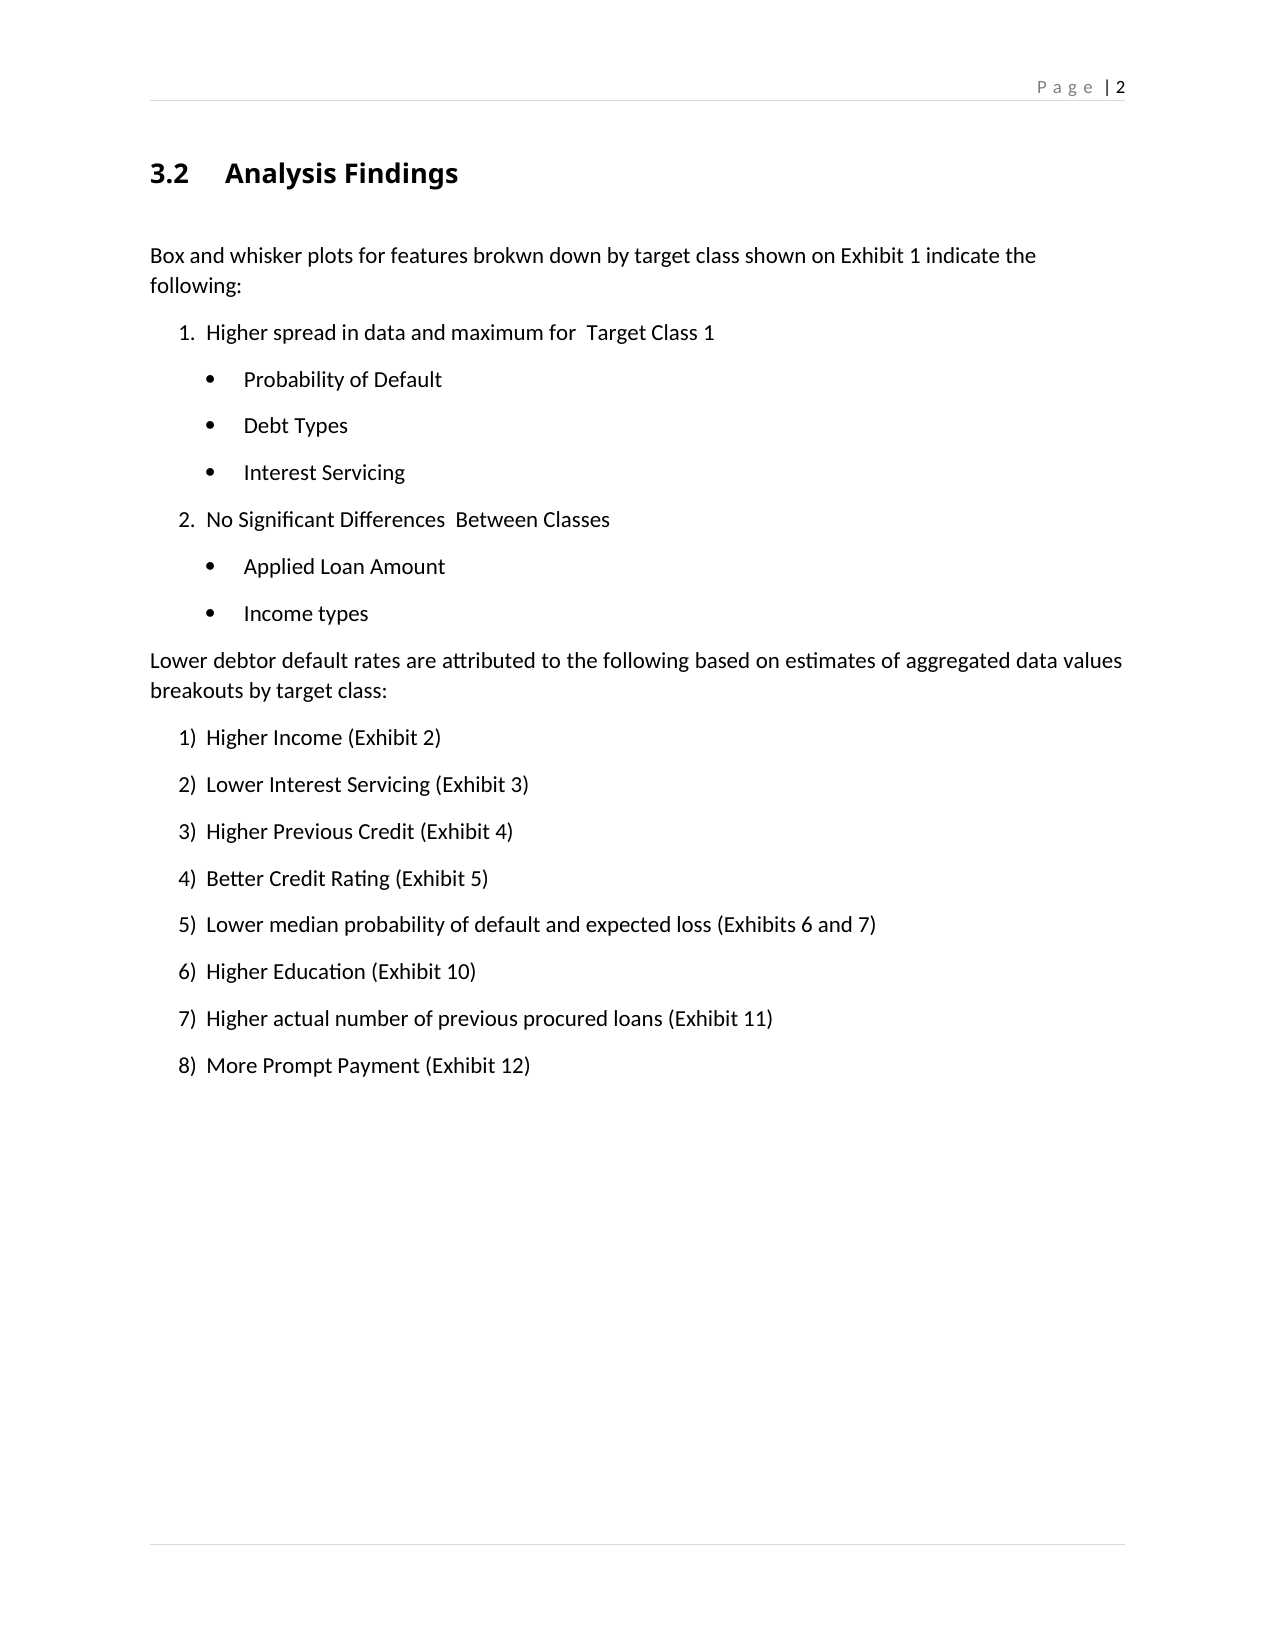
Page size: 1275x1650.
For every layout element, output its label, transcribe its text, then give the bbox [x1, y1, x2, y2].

list No Significant Differences Between Classes [178, 505, 1125, 533]
list Higher spread in data and maximum for Target Class 1 [178, 318, 1125, 346]
list Higher Education (Exhibit 10) [178, 957, 1125, 986]
list Higher Income (Exhibit 2) [178, 723, 1125, 751]
list Lower Interest Servicing (Exhibit 3) [178, 770, 1125, 798]
list Higher Previous Credit (Exhibit 4) [178, 817, 1125, 845]
list Income types [206, 599, 1125, 627]
list Debt Types [206, 412, 1125, 440]
list Higher actual number of previous procured loans (Exhibit 11) [178, 1004, 1125, 1032]
list Interest Servicing [206, 458, 1125, 487]
text Box and whisker plots for features brokwn down by target class shown on Exhibit 1 indicate the following: [150, 241, 1125, 299]
subtitle 3.2 Analysis Findings [150, 154, 1125, 191]
list Better Credit Rating (Exhibit 5) [178, 864, 1125, 892]
list Probability of Default [206, 365, 1125, 393]
list Lower median probability of default and expected loss (Exhibits 6 and 7) [178, 911, 1125, 939]
text Lower debtor default rates are attributed to the following based on estimates of aggregated data values breakouts by target class: [150, 646, 1125, 704]
list More Prompt Payment (Exhibit 12) [178, 1051, 1125, 1079]
list Applied Loan Amount [206, 552, 1125, 580]
